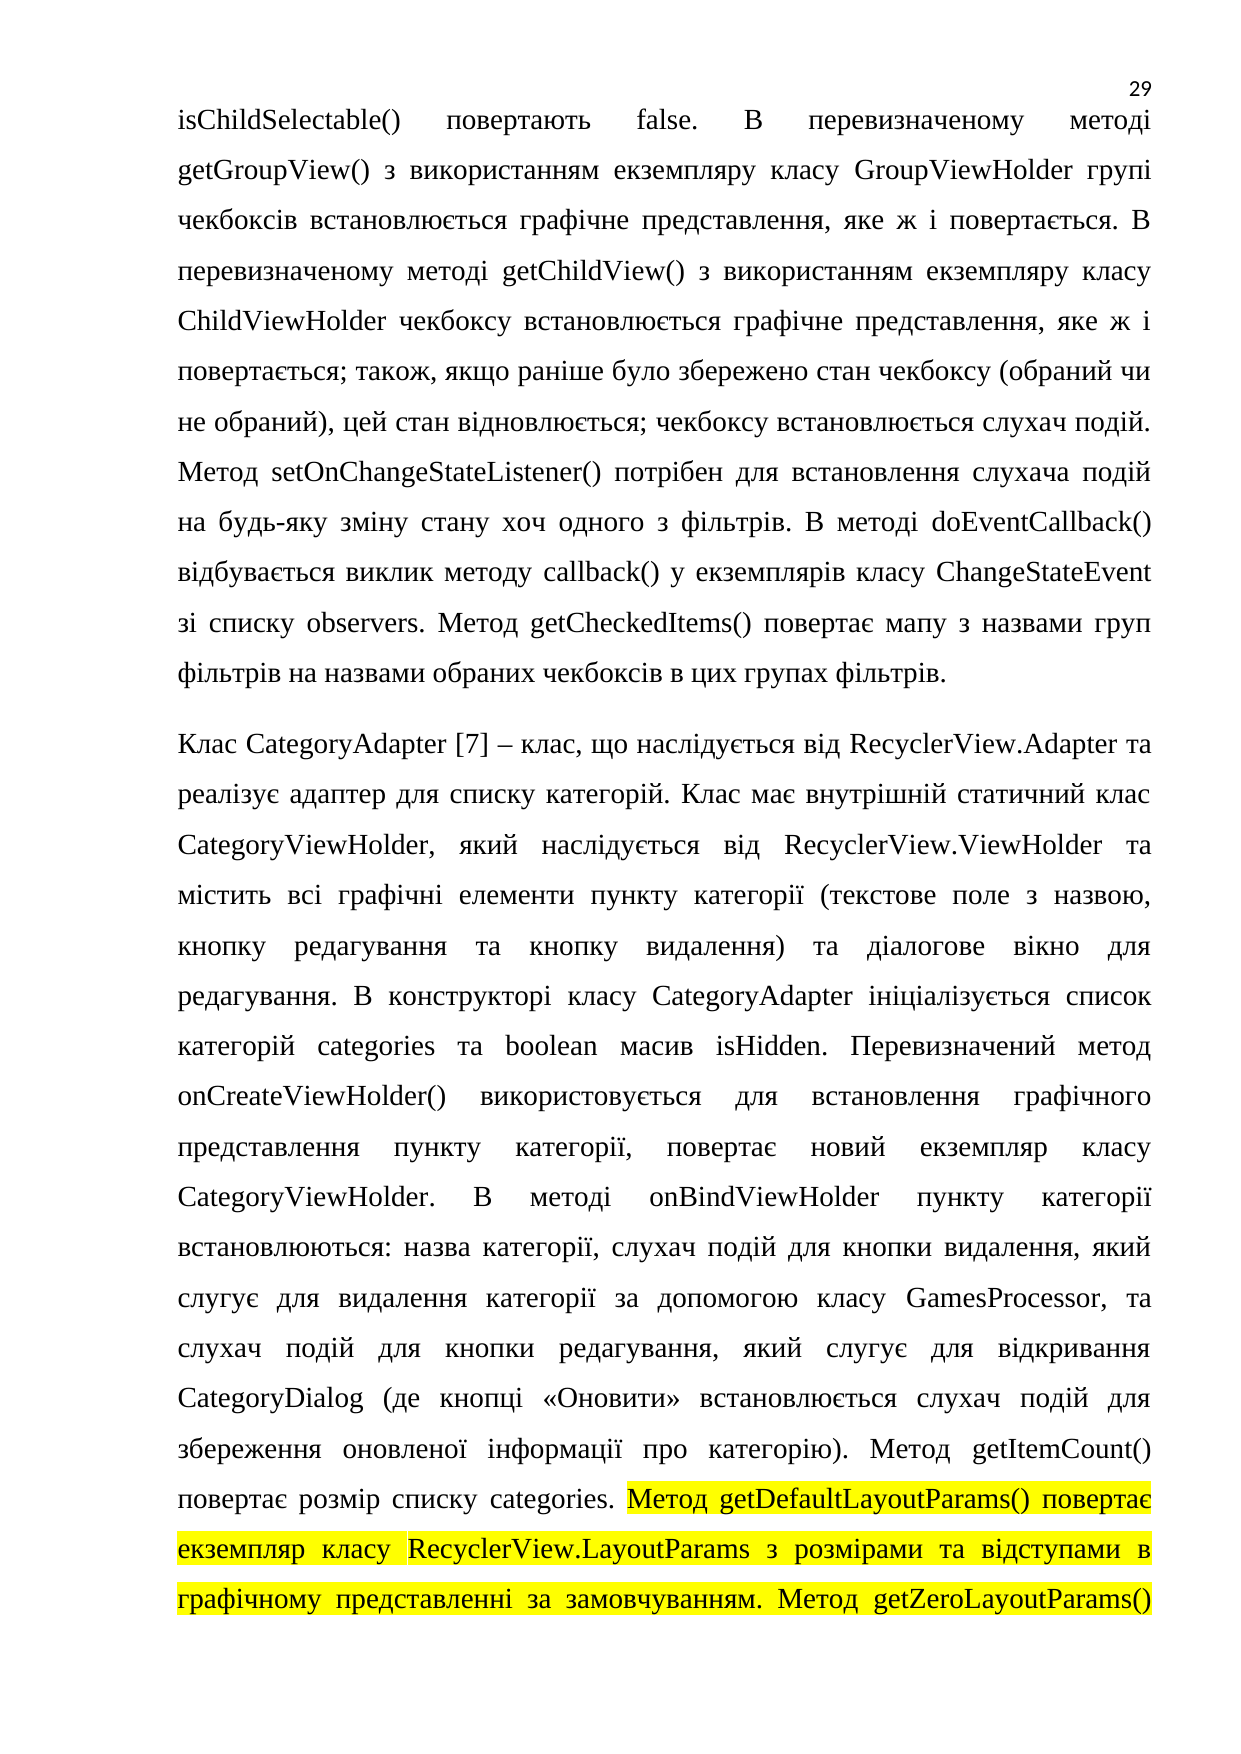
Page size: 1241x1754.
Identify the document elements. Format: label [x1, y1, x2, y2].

text [177, 726, 1152, 1582]
text [177, 102, 1152, 689]
